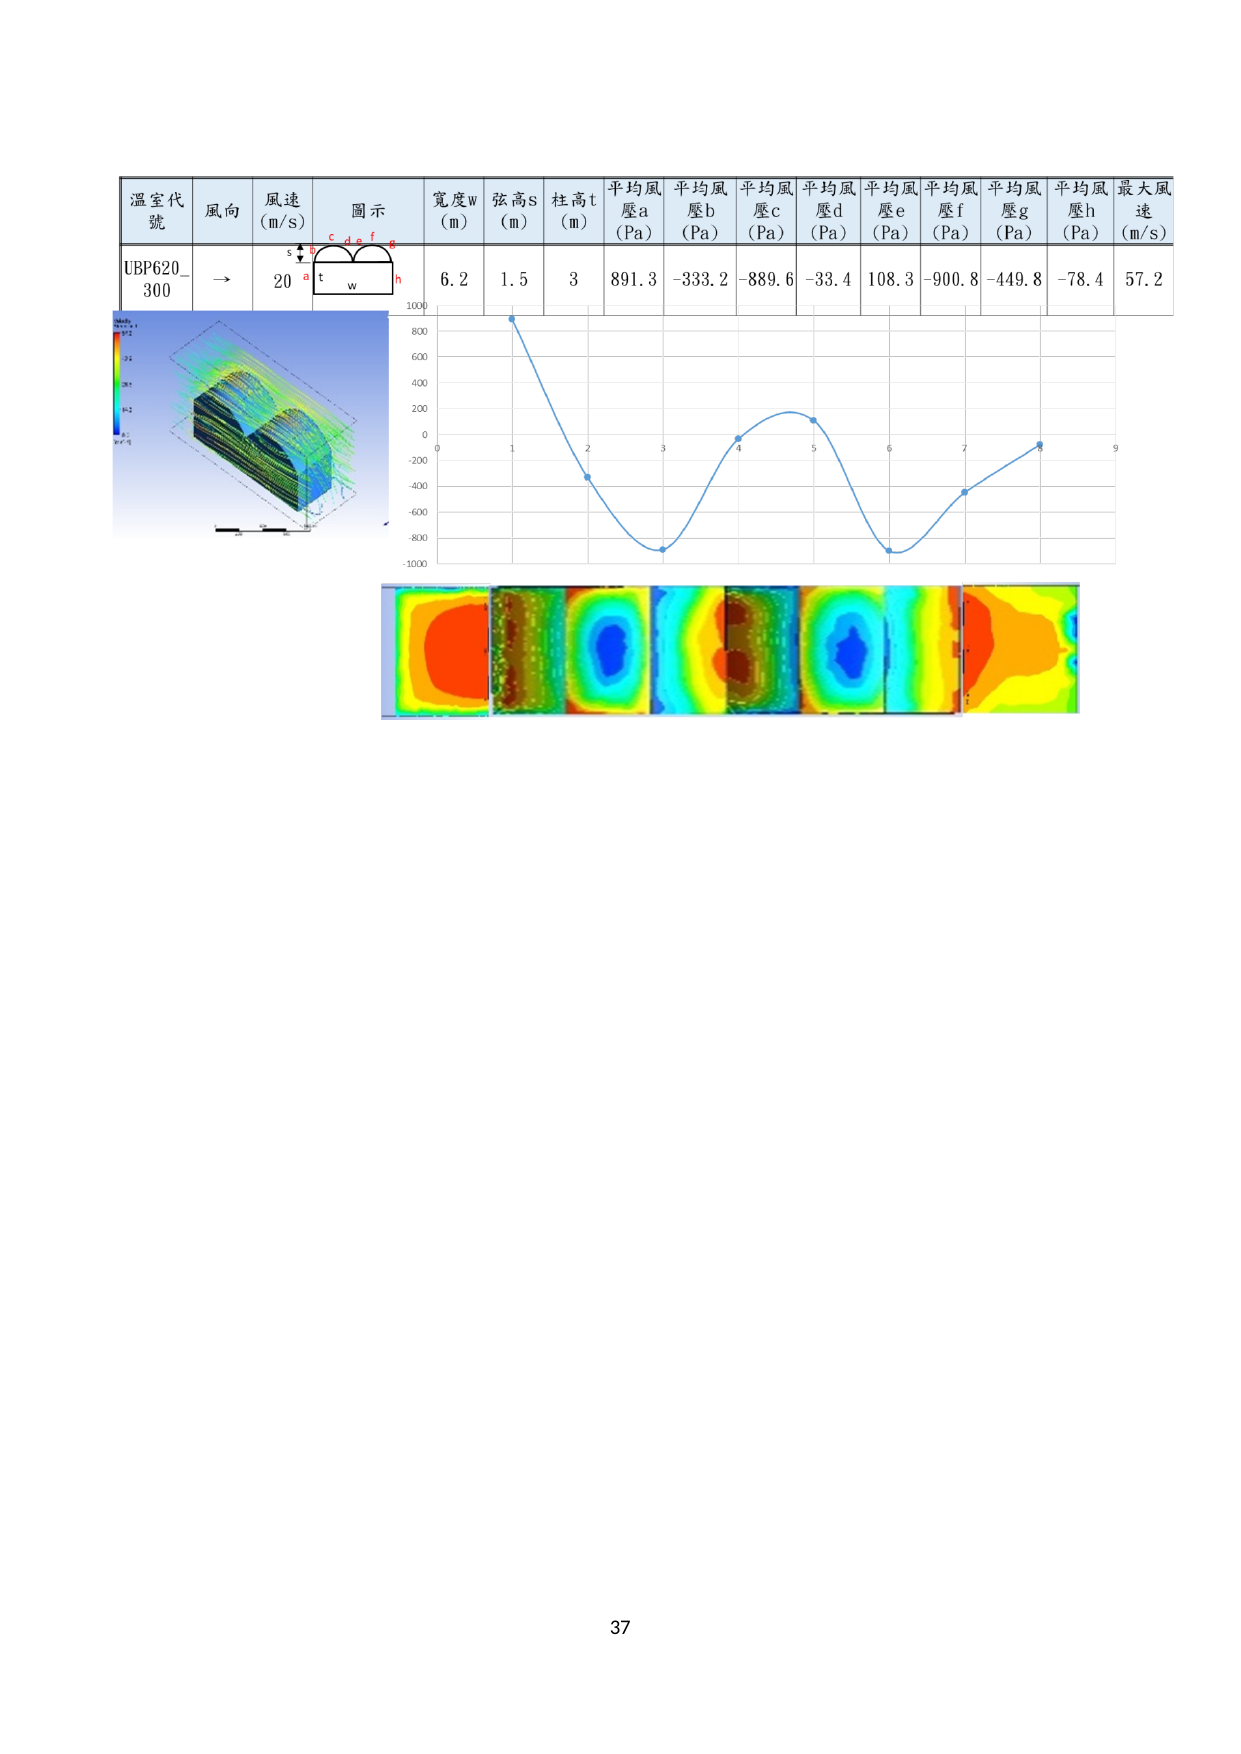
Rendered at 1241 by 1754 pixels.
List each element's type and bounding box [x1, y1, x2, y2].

picture [112, 171, 1174, 720]
